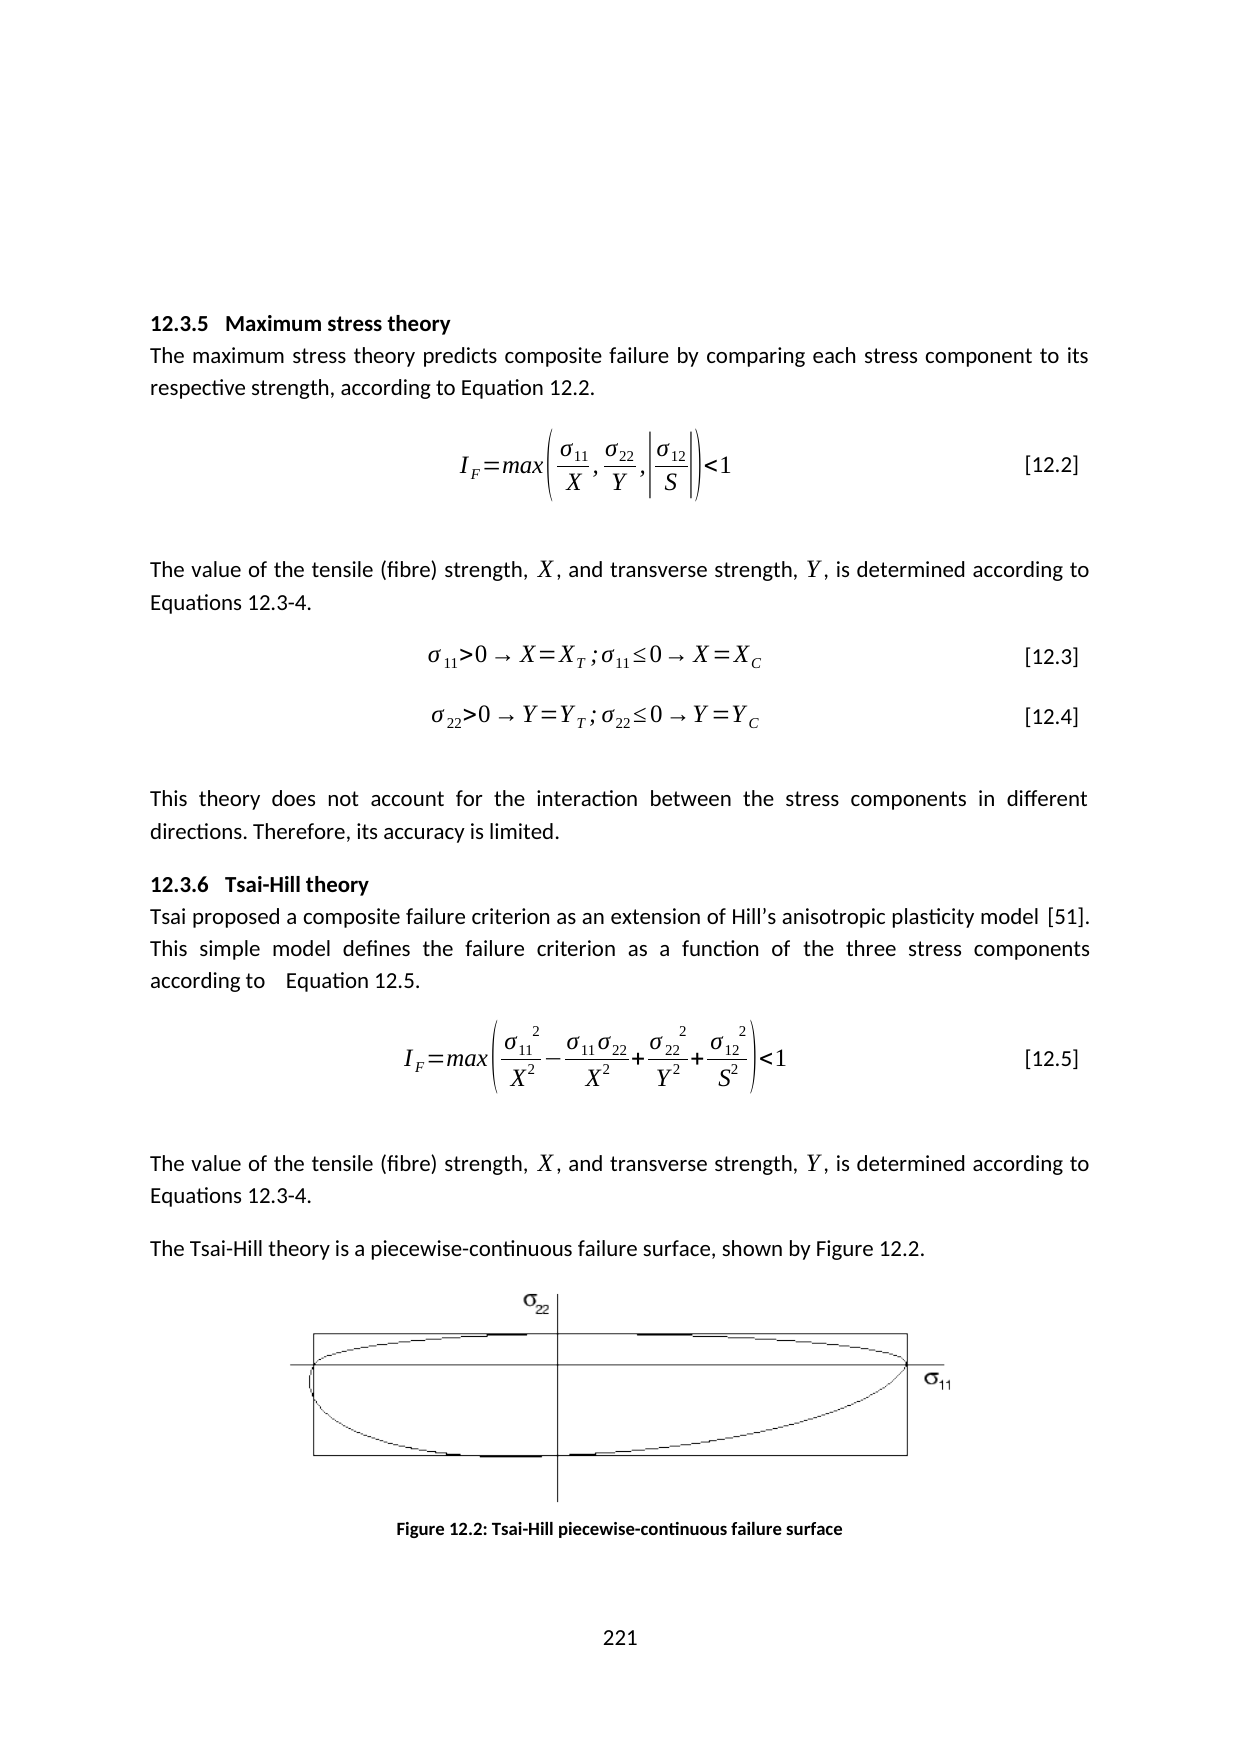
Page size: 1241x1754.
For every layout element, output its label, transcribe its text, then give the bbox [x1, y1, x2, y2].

text The maximum stress theory predicts composite failure by comparing each stress component to its respective strength, according to Equation 12.2. [150, 341, 1090, 401]
text The value of the tensile (fibre) strength, , and transverse strength, , is determined according to Equations 12.3-4. [150, 556, 1090, 616]
text Tsai proposed a composite failure criterion as an extension of Hill’s anisotropic plasticity model. This simple model defines the failure criterion as a function of the three stress components according to Equation 12.5. [150, 902, 1090, 994]
text The Tsai-Hill theory is a piecewise-continuous failure surface, shown by Figure 12.2. [150, 1234, 1090, 1263]
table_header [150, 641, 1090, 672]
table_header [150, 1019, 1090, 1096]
subtitle 12.3.5 Maximum stress theory [150, 309, 1090, 337]
text This theory does not account for the interaction between the stress components in different directions. Therefore, its accuracy is limited. [150, 784, 1090, 845]
text The value of the tensile (fibre) strength, , and transverse strength, , is determined according to Equations 12.3-4. [150, 1149, 1090, 1209]
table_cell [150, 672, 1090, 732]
picture [283, 1288, 956, 1509]
subtitle 12.3.6 Tsai-Hill theory [150, 870, 1090, 898]
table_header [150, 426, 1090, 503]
